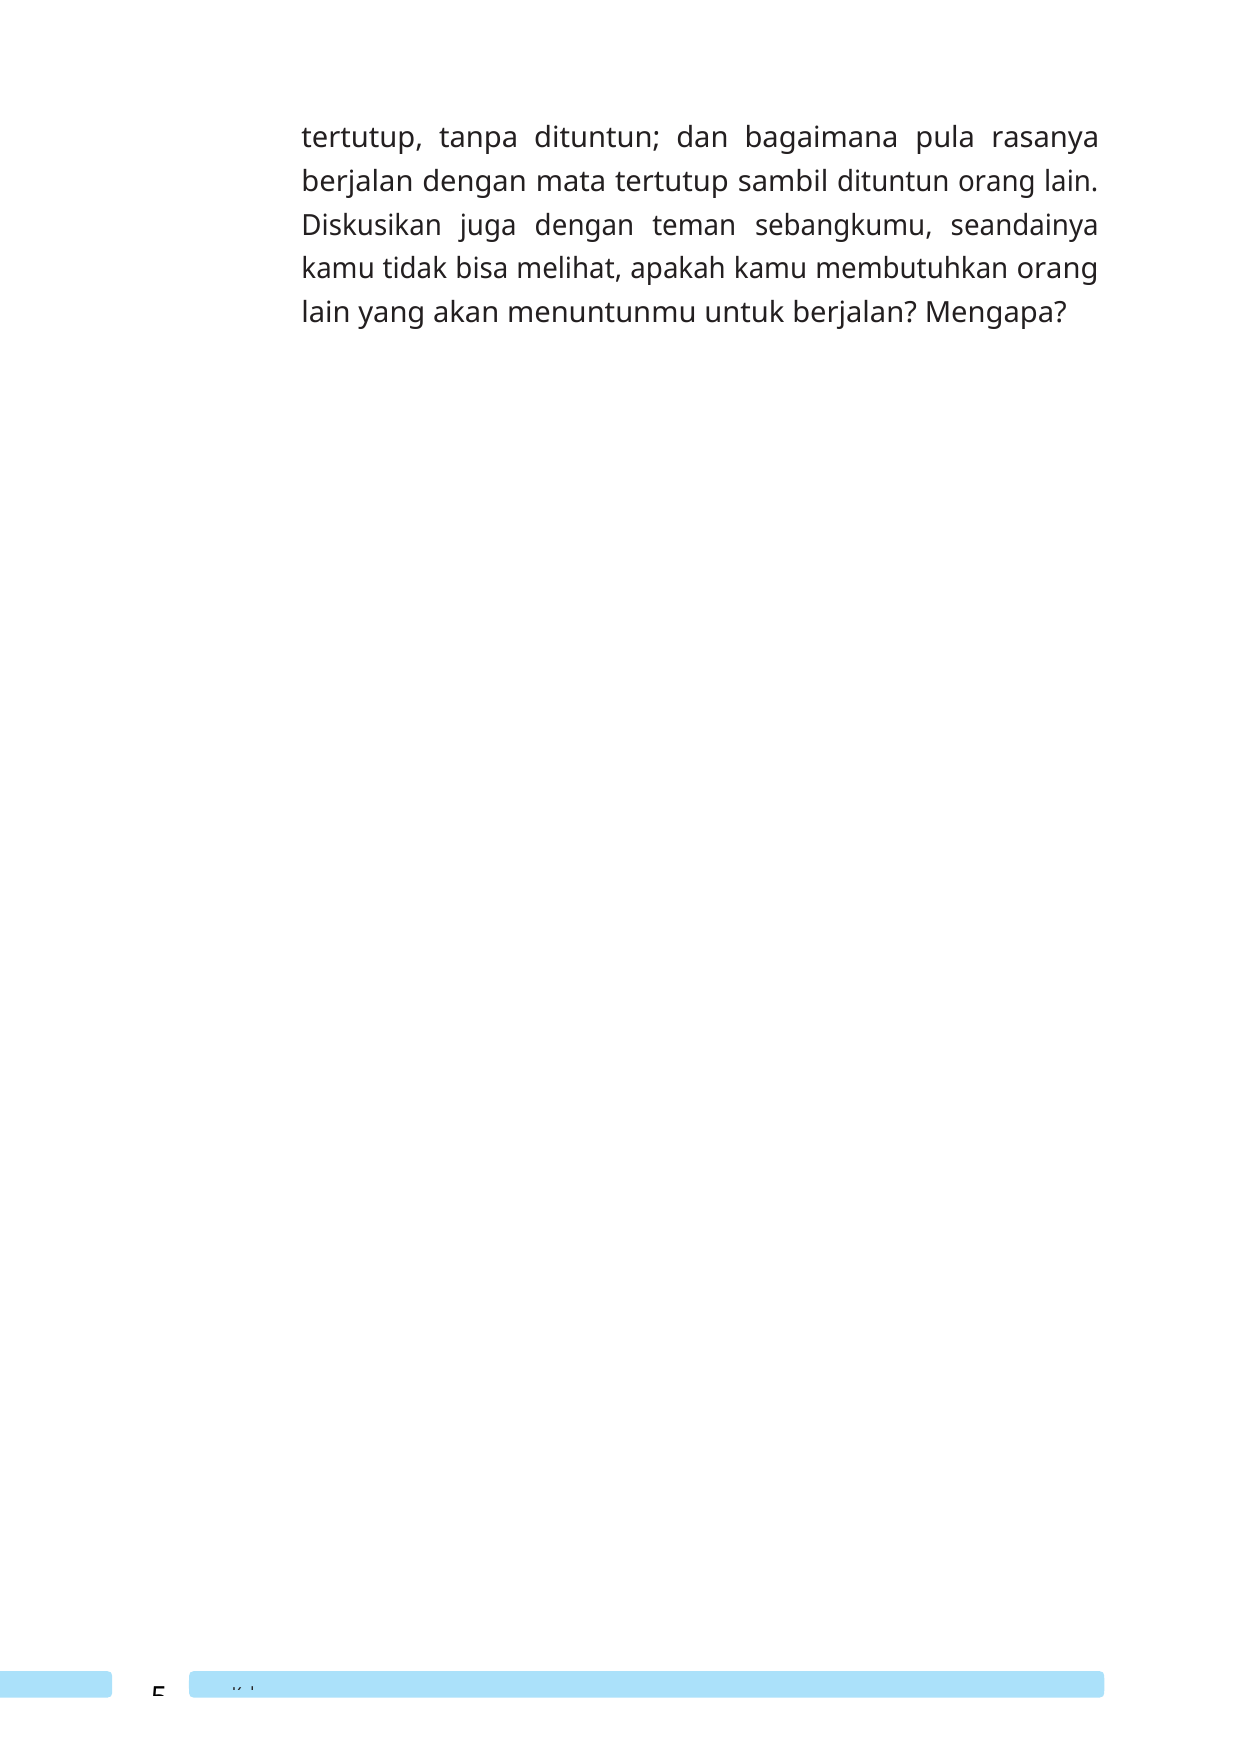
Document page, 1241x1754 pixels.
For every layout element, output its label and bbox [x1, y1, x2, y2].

text [301, 117, 1099, 331]
